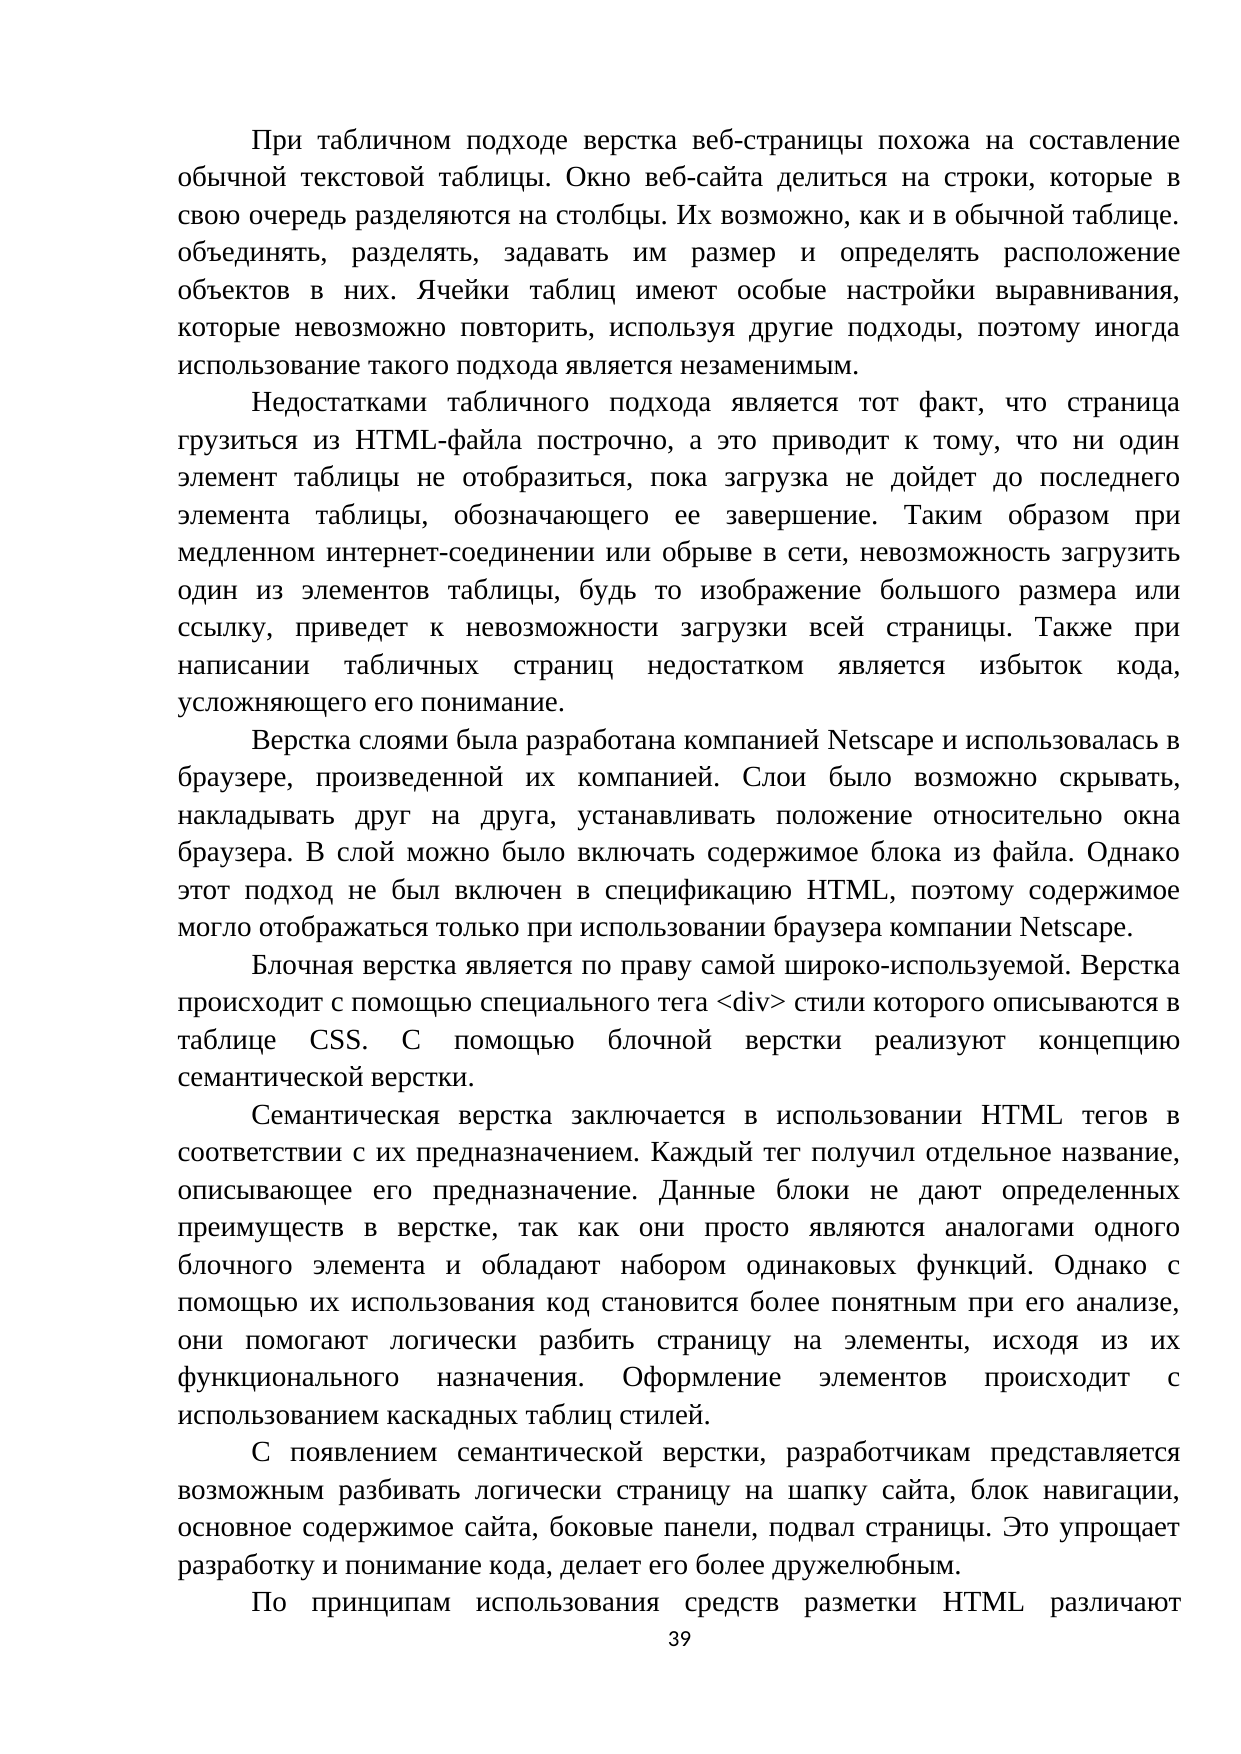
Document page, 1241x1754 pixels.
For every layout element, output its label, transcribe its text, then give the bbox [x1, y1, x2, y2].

text Блочная верстка является по праву самой широко-используемой. Верстка происходит с помощью специального тега <div> стили которого описываются в таблице CSS. С помощью блочной верстки реализуют концепцию семантической верстки. [177, 943, 1181, 1093]
text Недостатками табличного подхода является тот факт, что страница грузиться из HTML-файла построчно, а это приводит к тому, что ни один элемент таблицы не отобразиться, пока загрузка не дойдет до последнего элемента таблицы, обозначающего ее завершение. Таким образом при медленном интернет-соединении или обрыве в сети, невозможность загрузить один из элементов таблицы, будь то изображение большого размера или ссылку, приведет к невозможности загрузки всей страницы. Также при написании табличных страниц недостатком является избыток кода, усложняющего его понимание. [177, 381, 1181, 718]
text С появлением семантической верстки, разработчикам представляется возможным разбивать логически страницу на шапку сайта, блок навигации, основное содержимое сайта, боковые панели, подвал страницы. Это упрощает разработку и понимание кода, делает его более дружелюбным. [177, 1431, 1181, 1581]
text При табличном подходе верстка веб-страницы похожа на составление обычной текстовой таблицы. Окно веб-сайта делиться на строки, которые в свою очередь разделяются на столбцы. Их возможно, как и в обычной таблице. объединять, разделять, задавать им размер и определять расположение объектов в них. Ячейки таблиц имеют особые настройки выравнивания, которые невозможно повторить, используя другие подходы, поэтому иногда использование такого подхода является незаменимым. [177, 118, 1181, 381]
text Верстка слоями была разработана компанией Netscape и использовалась в браузере, произведенной их компанией. Слои было возможно скрывать, накладывать друг на друга, устанавливать положение относительно окна браузера. В слой можно было включать содержимое блока из файла. Однако этот подход не был включен в спецификацию HTML, поэтому содержимое могло отображаться только при использовании браузера компании Netscape. [177, 718, 1181, 943]
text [177, 1581, 1181, 1618]
text Семантическая верстка заключается в использовании HTML тегов в соответствии с их предназначением. Каждый тег получил отдельное название, описывающее его предназначение. Данные блоки не дают определенных преимуществ в верстке, так как они просто являются аналогами одного блочного элемента и обладают набором одинаковых функций. Однако с помощью их использования код становится более понятным при его анализе, они помогают логически разбить страницу на элементы, исходя из их функционального назначения. Оформление элементов происходит с использованием каскадных таблиц стилей. [177, 1093, 1181, 1431]
